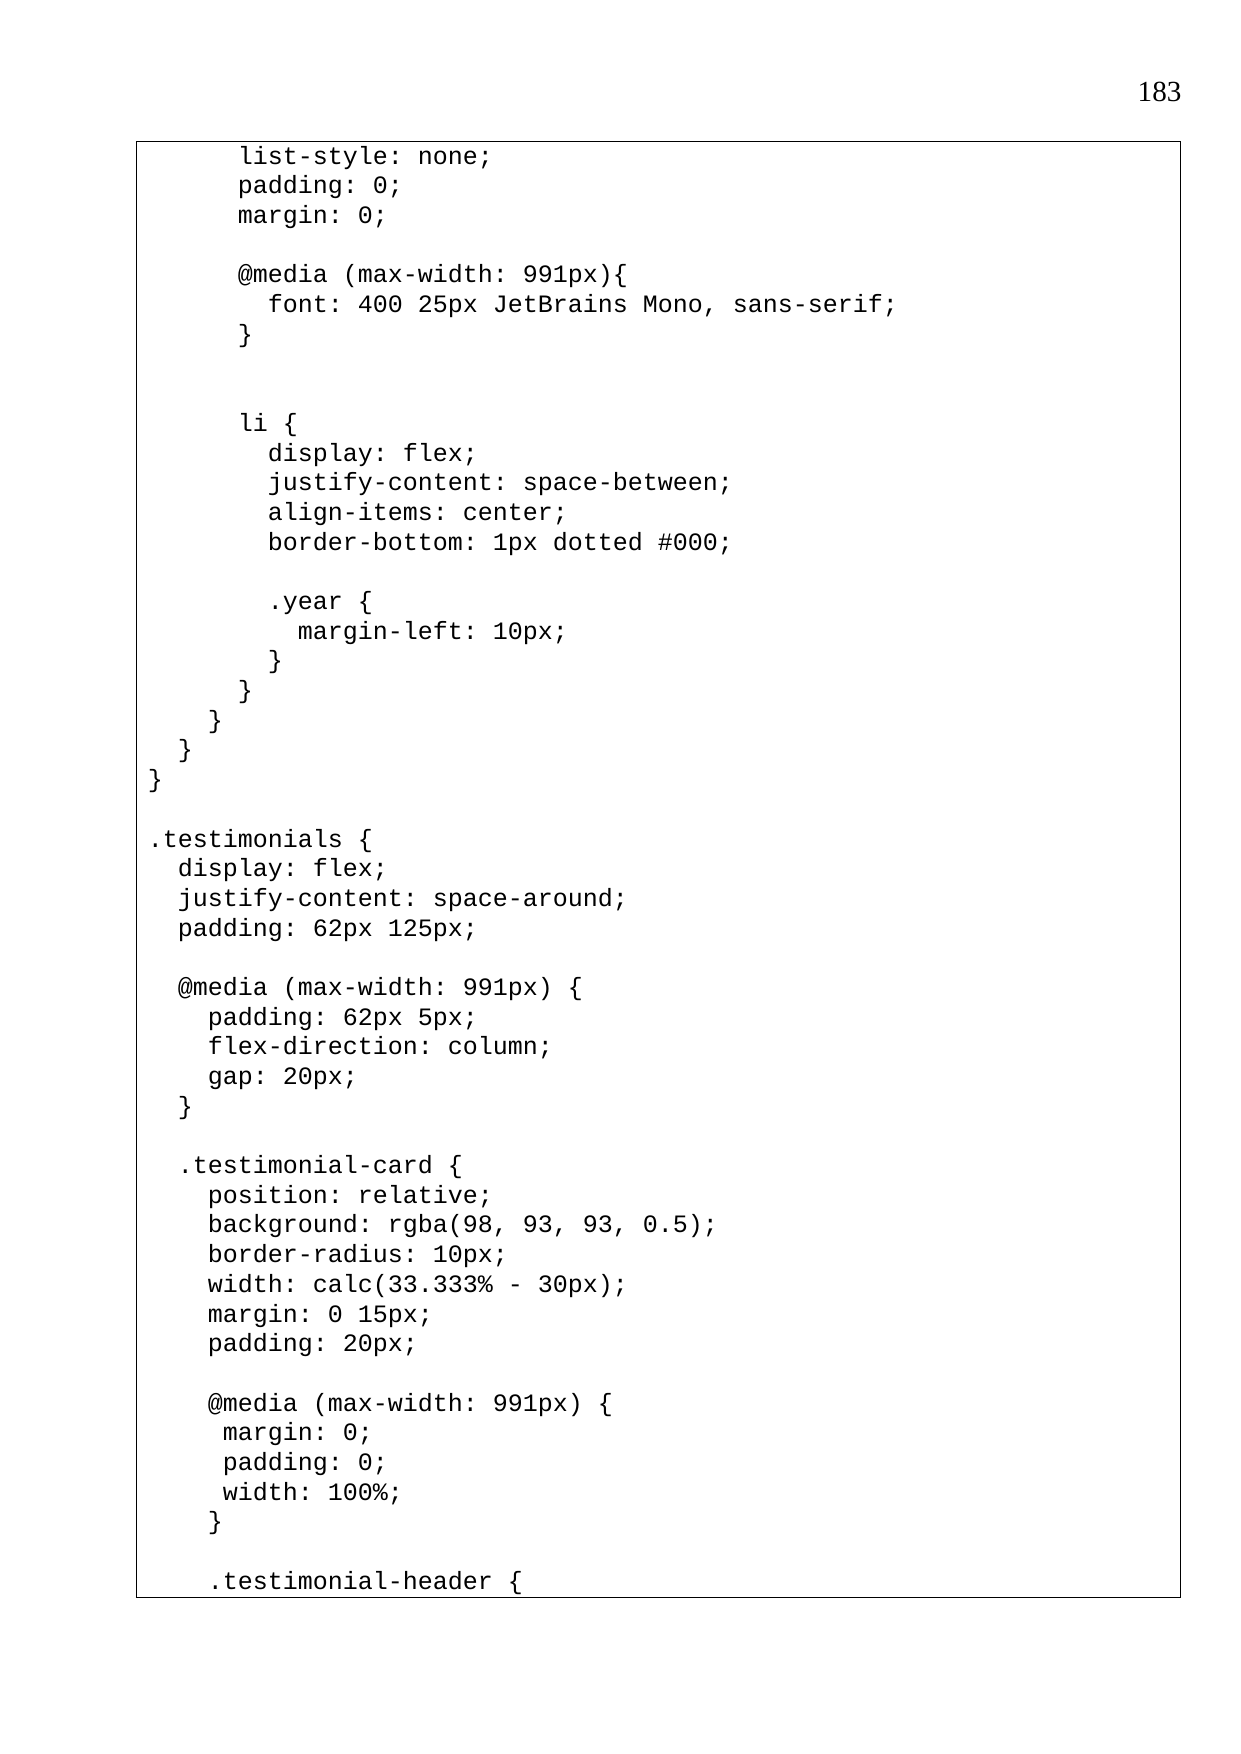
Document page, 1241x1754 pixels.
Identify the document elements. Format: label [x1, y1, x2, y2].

table_header [137, 142, 1180, 1597]
